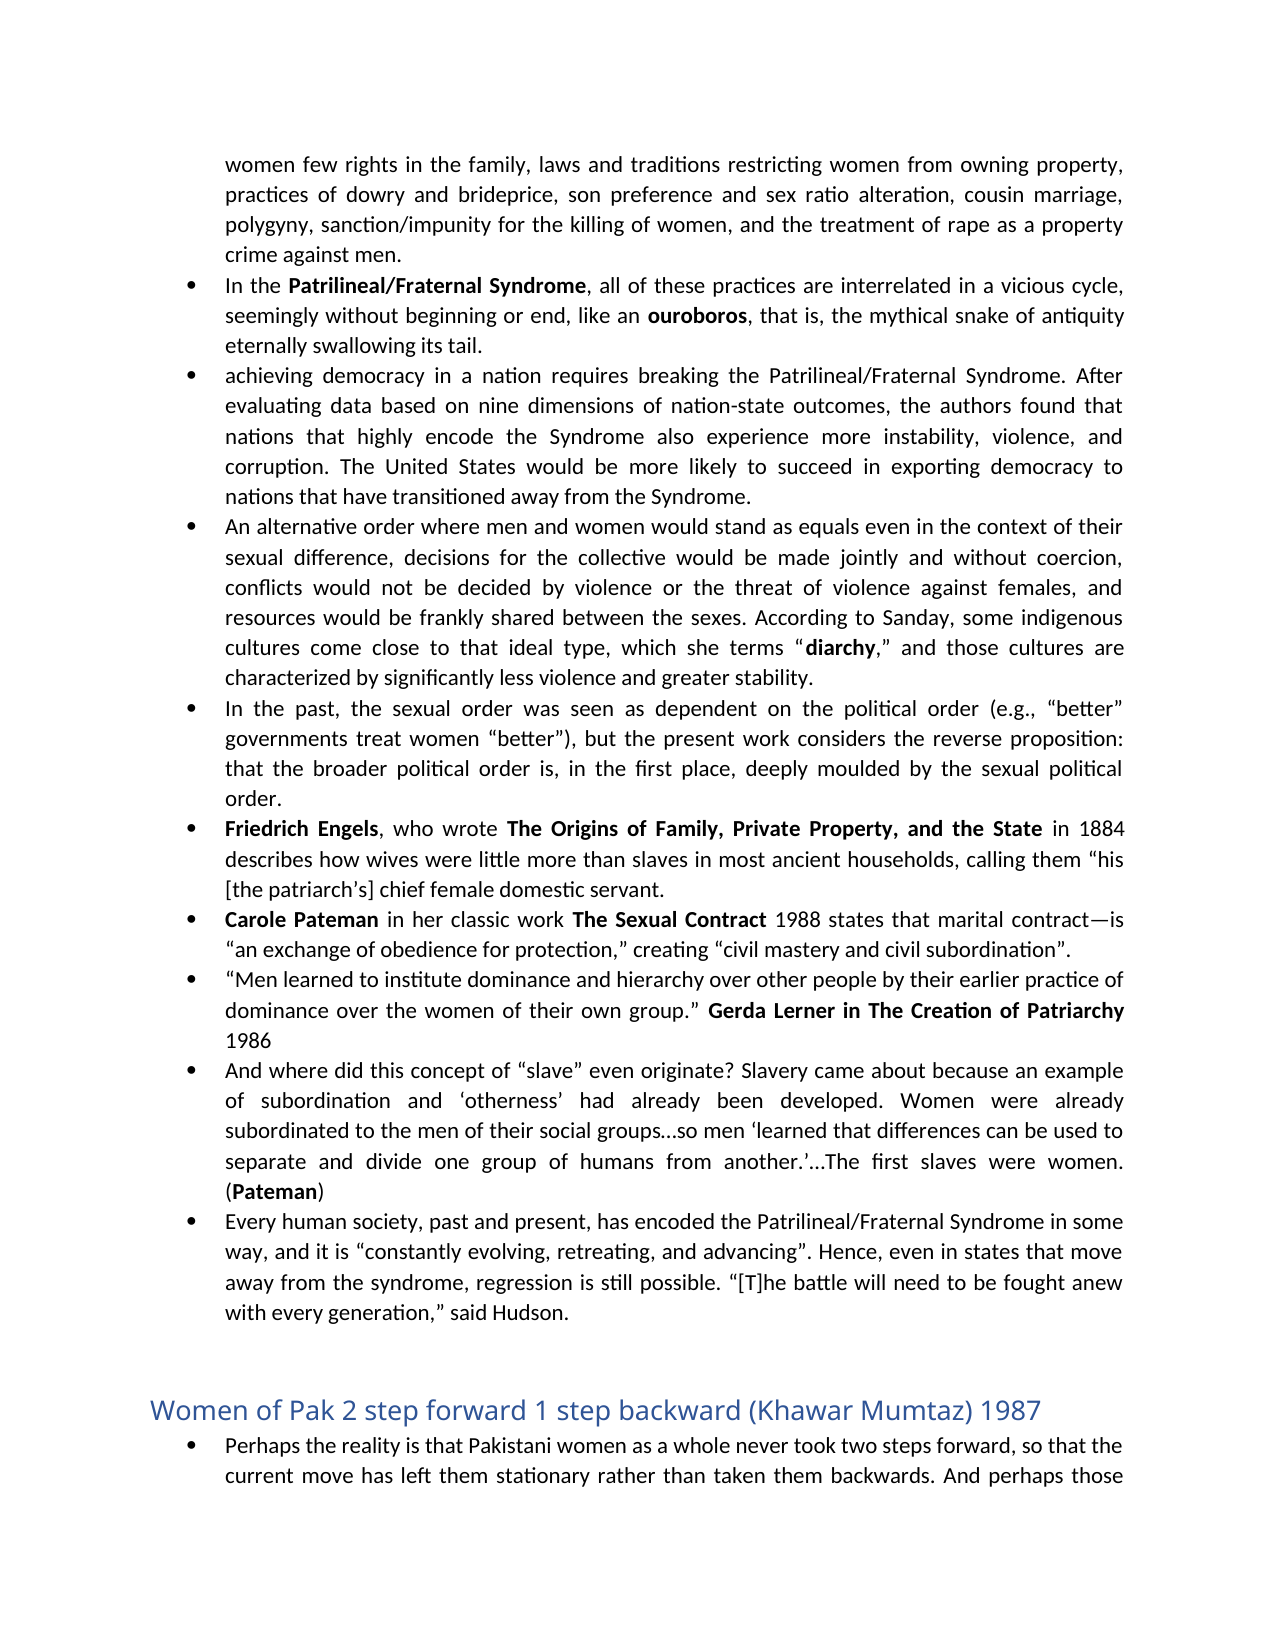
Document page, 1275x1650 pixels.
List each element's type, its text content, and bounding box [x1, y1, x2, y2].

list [187, 1431, 1125, 1490]
list Every human society, past and present, has encoded the Patrilineal/Fraternal Syndrome in some way, and it is “constantly evolving, retreating, and advancing”. Hence, even in states that move away from the syndrome, regression is still possible. “[T]he battle will need to be fought anew with every generation,” said Hudson. [187, 1207, 1125, 1326]
list Carole Pateman in her classic work The Sexual Contract 1988 states that marital contract—is “an exchange of obedience for protection,” creating “civil mastery and civil subordination”. [187, 905, 1125, 963]
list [187, 150, 1125, 269]
list In the past, the sexual order was seen as dependent on the political order (e.g., “better” governments treat women “better”), but the present work considers the reverse proposition: that the broader political order is, in the first place, deeply moulded by the sexual political order. [187, 694, 1125, 812]
list achieving democracy in a nation requires breaking the Patrilineal/Fraternal Syndrome. After evaluating data based on nine dimensions of nation-state outcomes, the authors found that nations that highly encode the Syndrome also experience more instability, violence, and corruption. The United States would be more likely to succeed in exporting democracy to nations that have transitioned away from the Syndrome. [187, 361, 1125, 510]
list In the Patrilineal/Fraternal Syndrome, all of these practices are interrelated in a vicious cycle, seemingly without beginning or end, like an ouroboros, that is, the mythical snake of antiquity eternally swallowing its tail. [187, 271, 1125, 359]
list “Men learned to institute dominance and hierarchy over other people by their earlier practice of dominance over the women of their own group.” Gerda Lerner in The Creation of Patriarchy 1986 [187, 966, 1125, 1054]
list An alternative order where men and women would stand as equals even in the context of their sexual difference, decisions for the collective would be made jointly and without coercion, conflicts would not be decided by violence or the threat of violence against females, and resources would be frankly shared between the sexes. According to Sanday, some indigenous cultures come close to that ideal type, which she terms “diarchy,” and those cultures are characterized by significantly less violence and greater stability. [187, 512, 1125, 692]
subtitle Women of Pak 2 step forward 1 step backward (Khawar Mumtaz) 1987 [150, 1392, 1125, 1428]
list And where did this concept of “slave” even originate? Slavery came about because an example of subordination and ‘otherness’ had already been developed. Women were already subordinated to the men of their social groups…so men ‘learned that differences can be used to separate and divide one group of humans from another.’…The first slaves were women. (Pateman) [187, 1056, 1125, 1205]
list Friedrich Engels, who wrote The Origins of Family, Private Property, and the State in 1884 describes how wives were little more than slaves in most ancient households, calling them “his [the patriarch’s] chief female domestic servant. [187, 814, 1125, 903]
